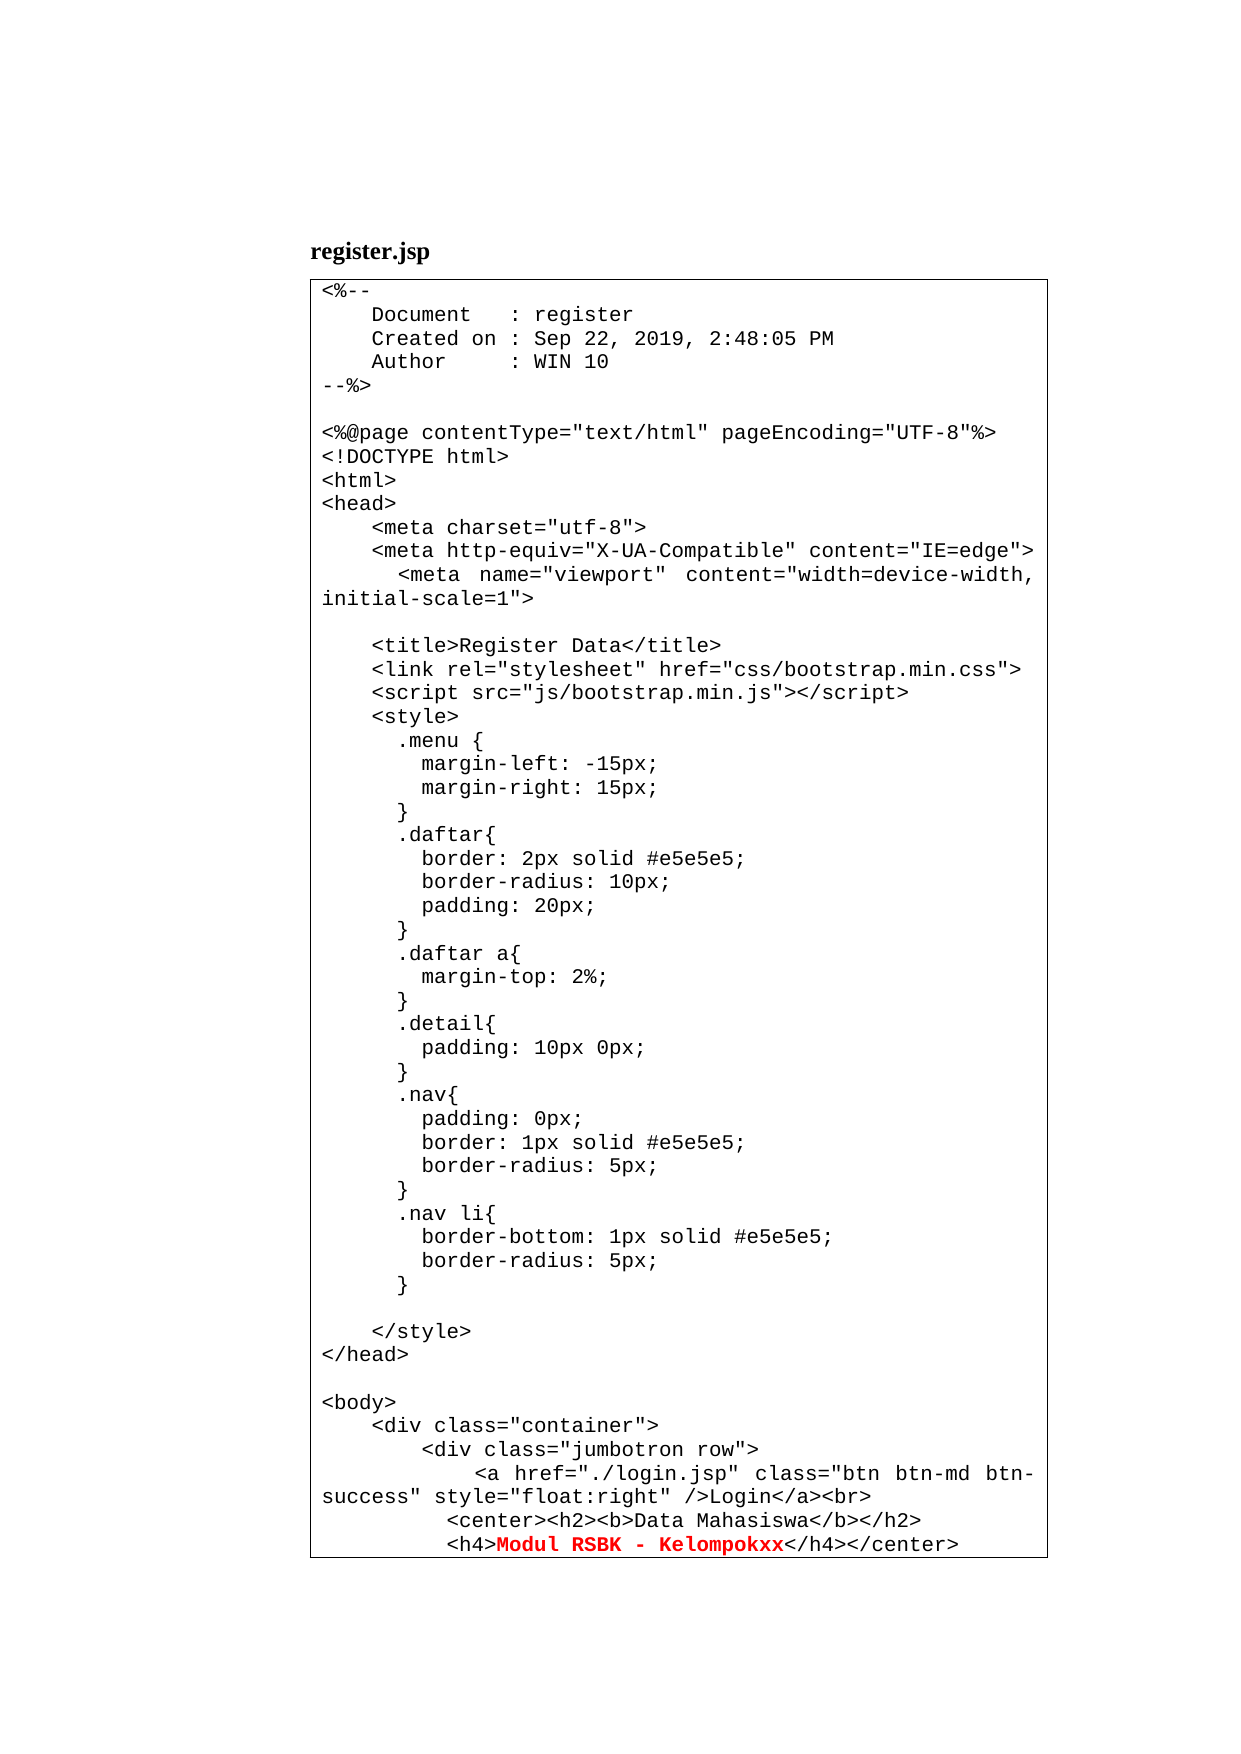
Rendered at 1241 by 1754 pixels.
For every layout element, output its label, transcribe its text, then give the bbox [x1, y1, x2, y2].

text register.jsp [310, 236, 1063, 265]
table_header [311, 280, 1047, 1557]
